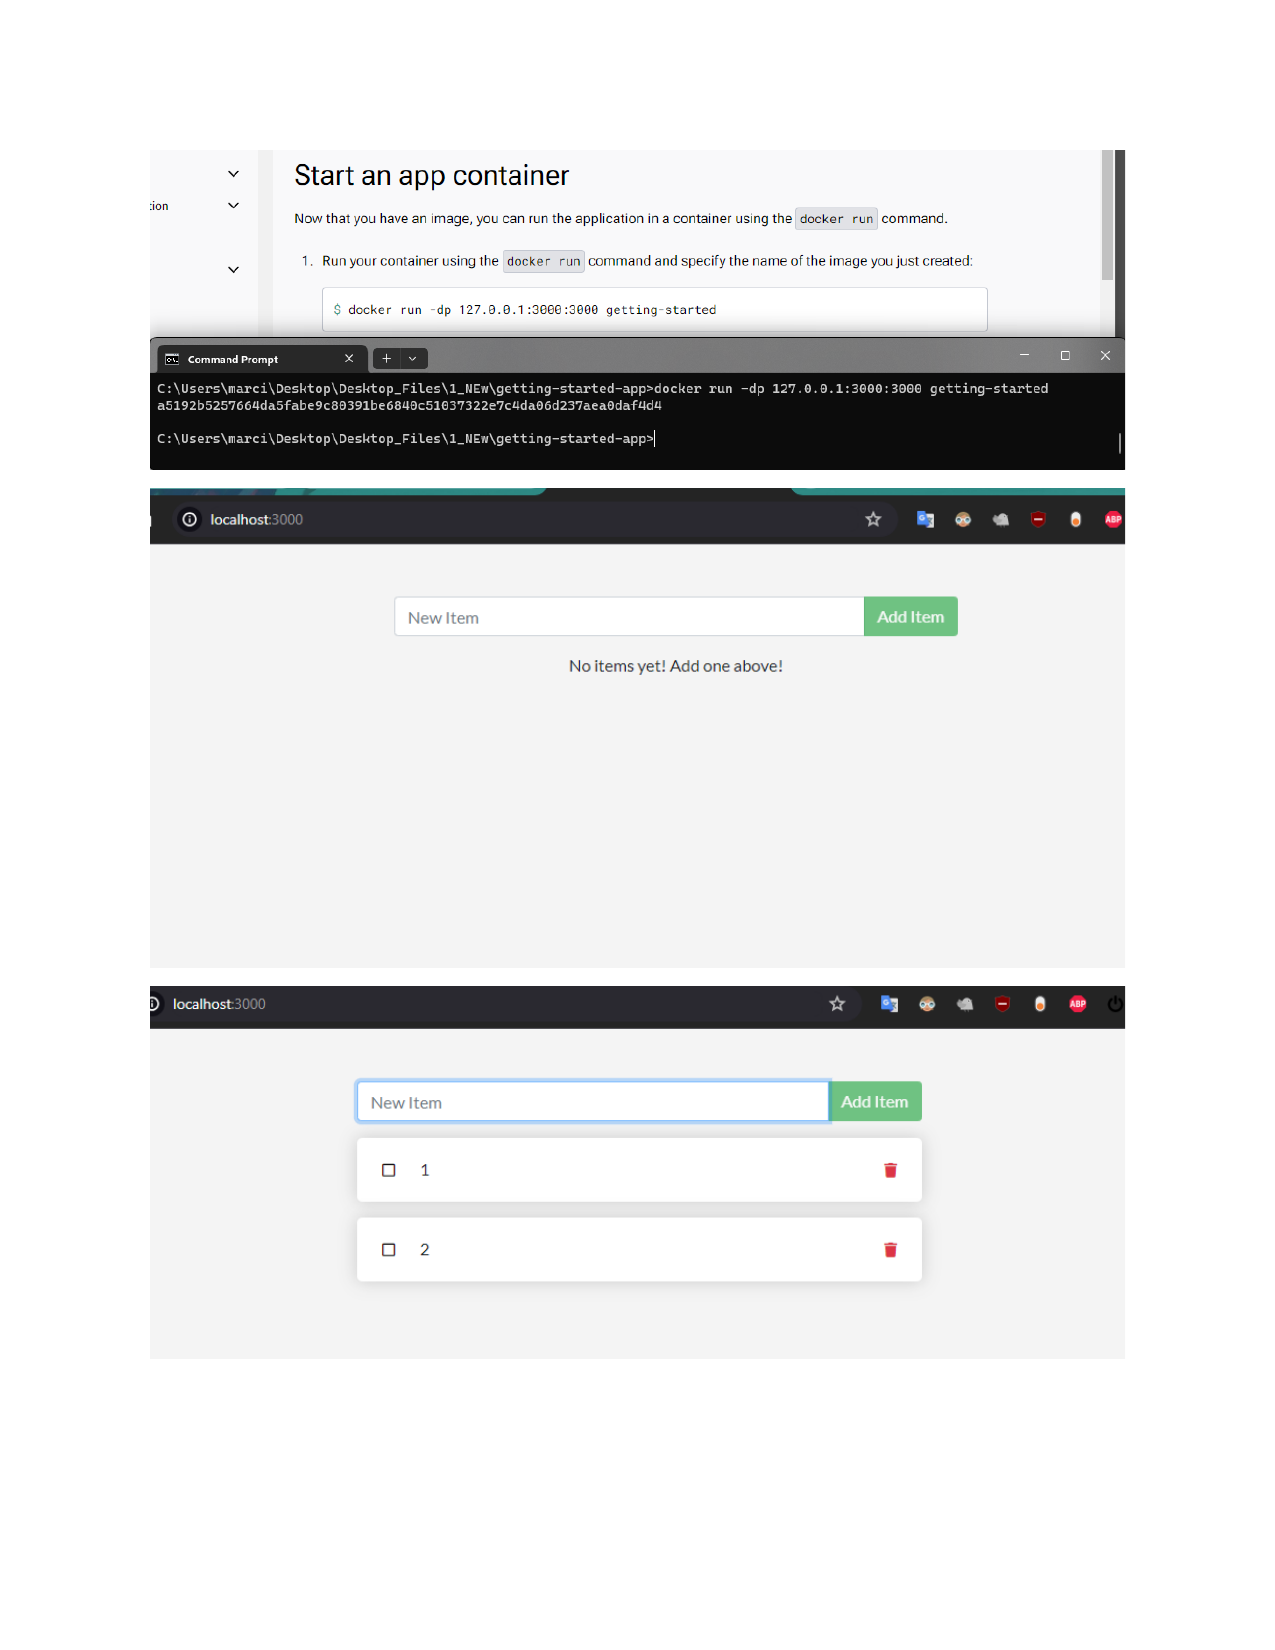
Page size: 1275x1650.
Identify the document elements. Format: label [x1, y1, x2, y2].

picture [150, 986, 1125, 1359]
picture [150, 488, 1125, 968]
picture [150, 150, 1125, 470]
